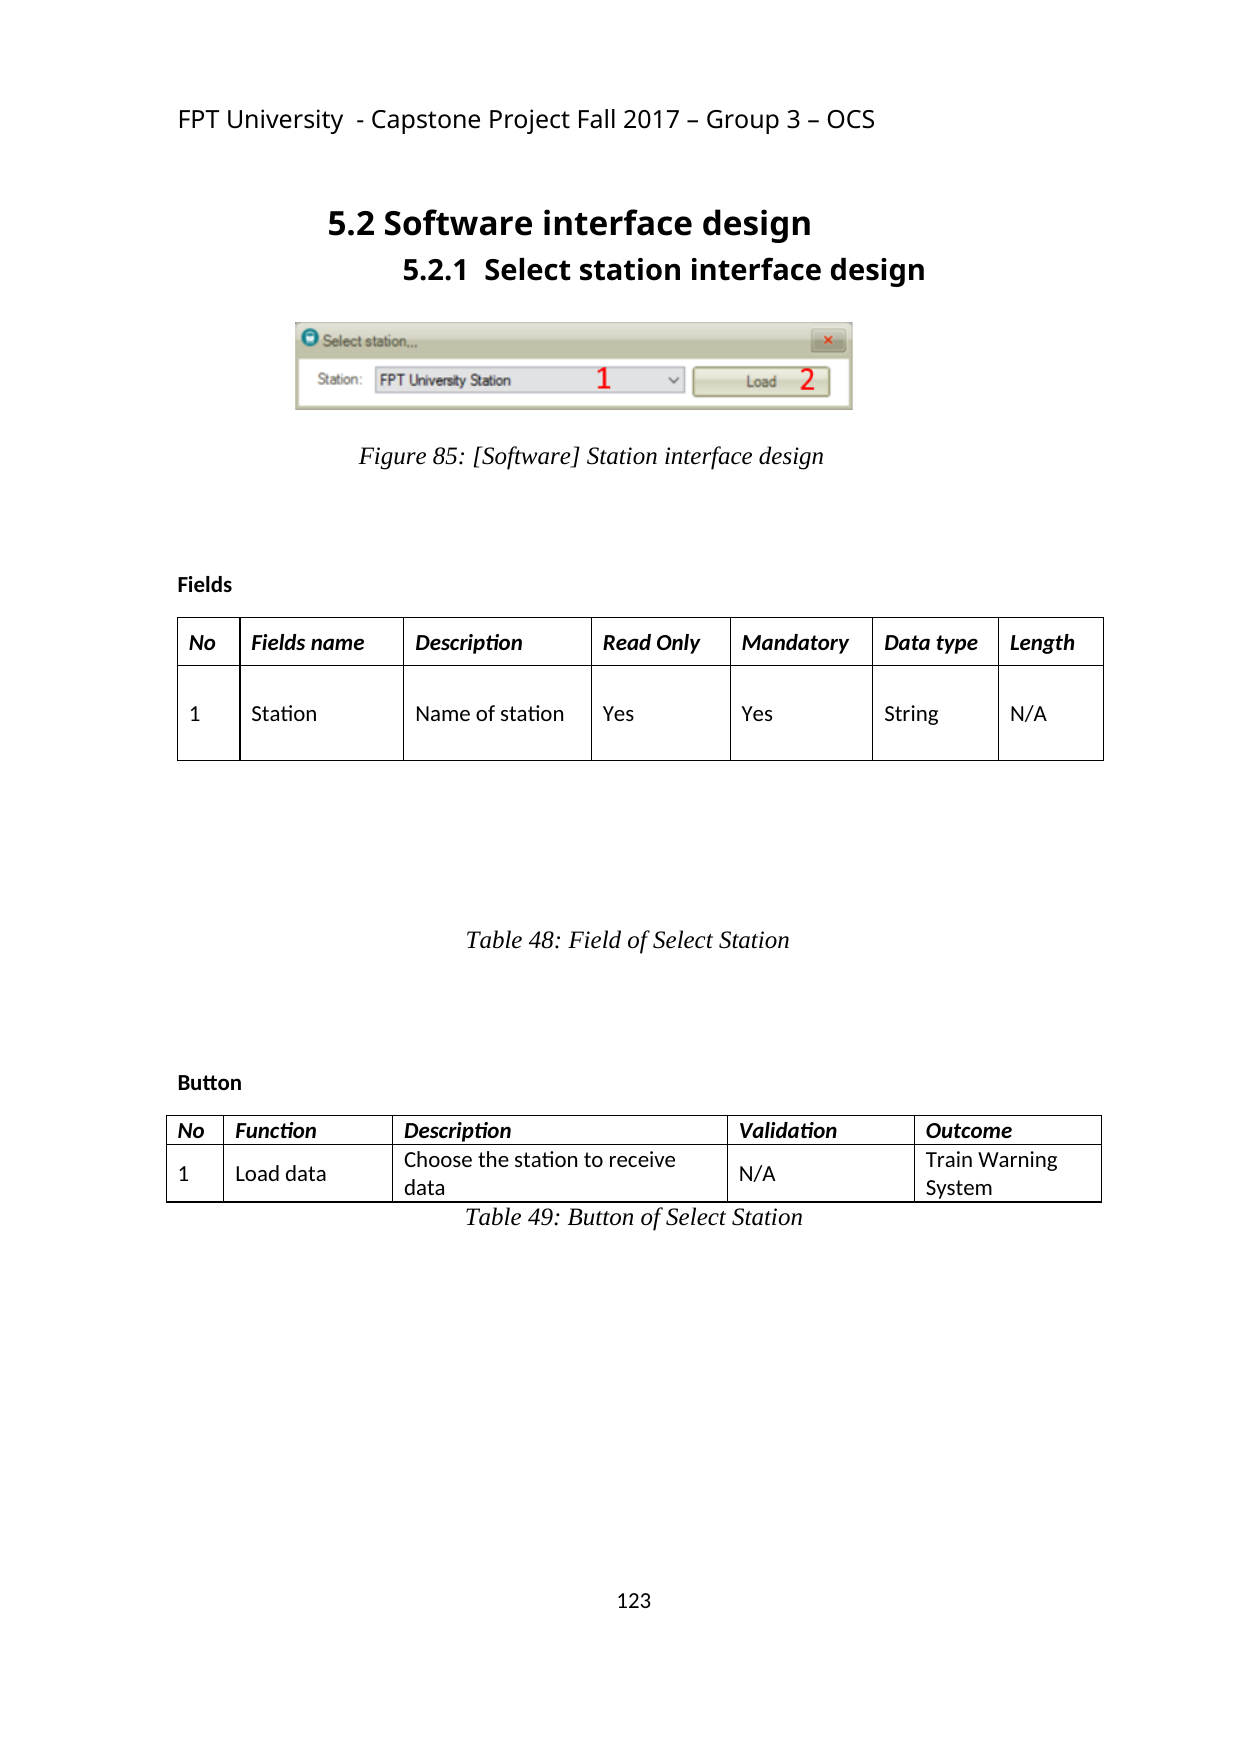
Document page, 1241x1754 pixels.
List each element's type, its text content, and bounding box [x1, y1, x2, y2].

table_cell Yes [731, 666, 872, 760]
table_header Description [393, 1116, 727, 1144]
table_cell String [873, 666, 998, 760]
text Fields [177, 570, 1090, 598]
table_header Description [404, 618, 591, 665]
table_cell Choose the station to receive data [393, 1145, 727, 1201]
table_cell Train Warning System [915, 1145, 1101, 1201]
table_cell N/A [728, 1145, 914, 1201]
table_cell Station [241, 666, 403, 760]
table_cell 1 [167, 1145, 223, 1201]
picture [295, 322, 853, 410]
table_header Read Only [592, 618, 730, 665]
table_header No [178, 618, 239, 665]
table_header Function [224, 1116, 392, 1144]
table_header Mandatory [731, 618, 872, 665]
table_cell Name of station [404, 666, 591, 760]
table_cell N/A [999, 666, 1103, 760]
text Table 48: Field of Select Station [167, 925, 1088, 953]
table_header Length [999, 618, 1103, 665]
text Button [177, 1068, 1090, 1096]
table_cell Load data [224, 1145, 392, 1201]
subtitle 5.2 Software interface design [327, 199, 1090, 245]
table_header Fields name [241, 618, 403, 665]
subtitle 5.2.1 Select station interface design [402, 249, 1090, 289]
text Table 49: Button of Select Station [177, 1203, 1090, 1231]
table_cell 1 [178, 666, 239, 760]
table_header No [167, 1116, 223, 1144]
table_header Outcome [915, 1116, 1101, 1144]
table_header Validation [728, 1116, 914, 1144]
table_header Data type [873, 618, 998, 665]
table_cell Yes [592, 666, 730, 760]
